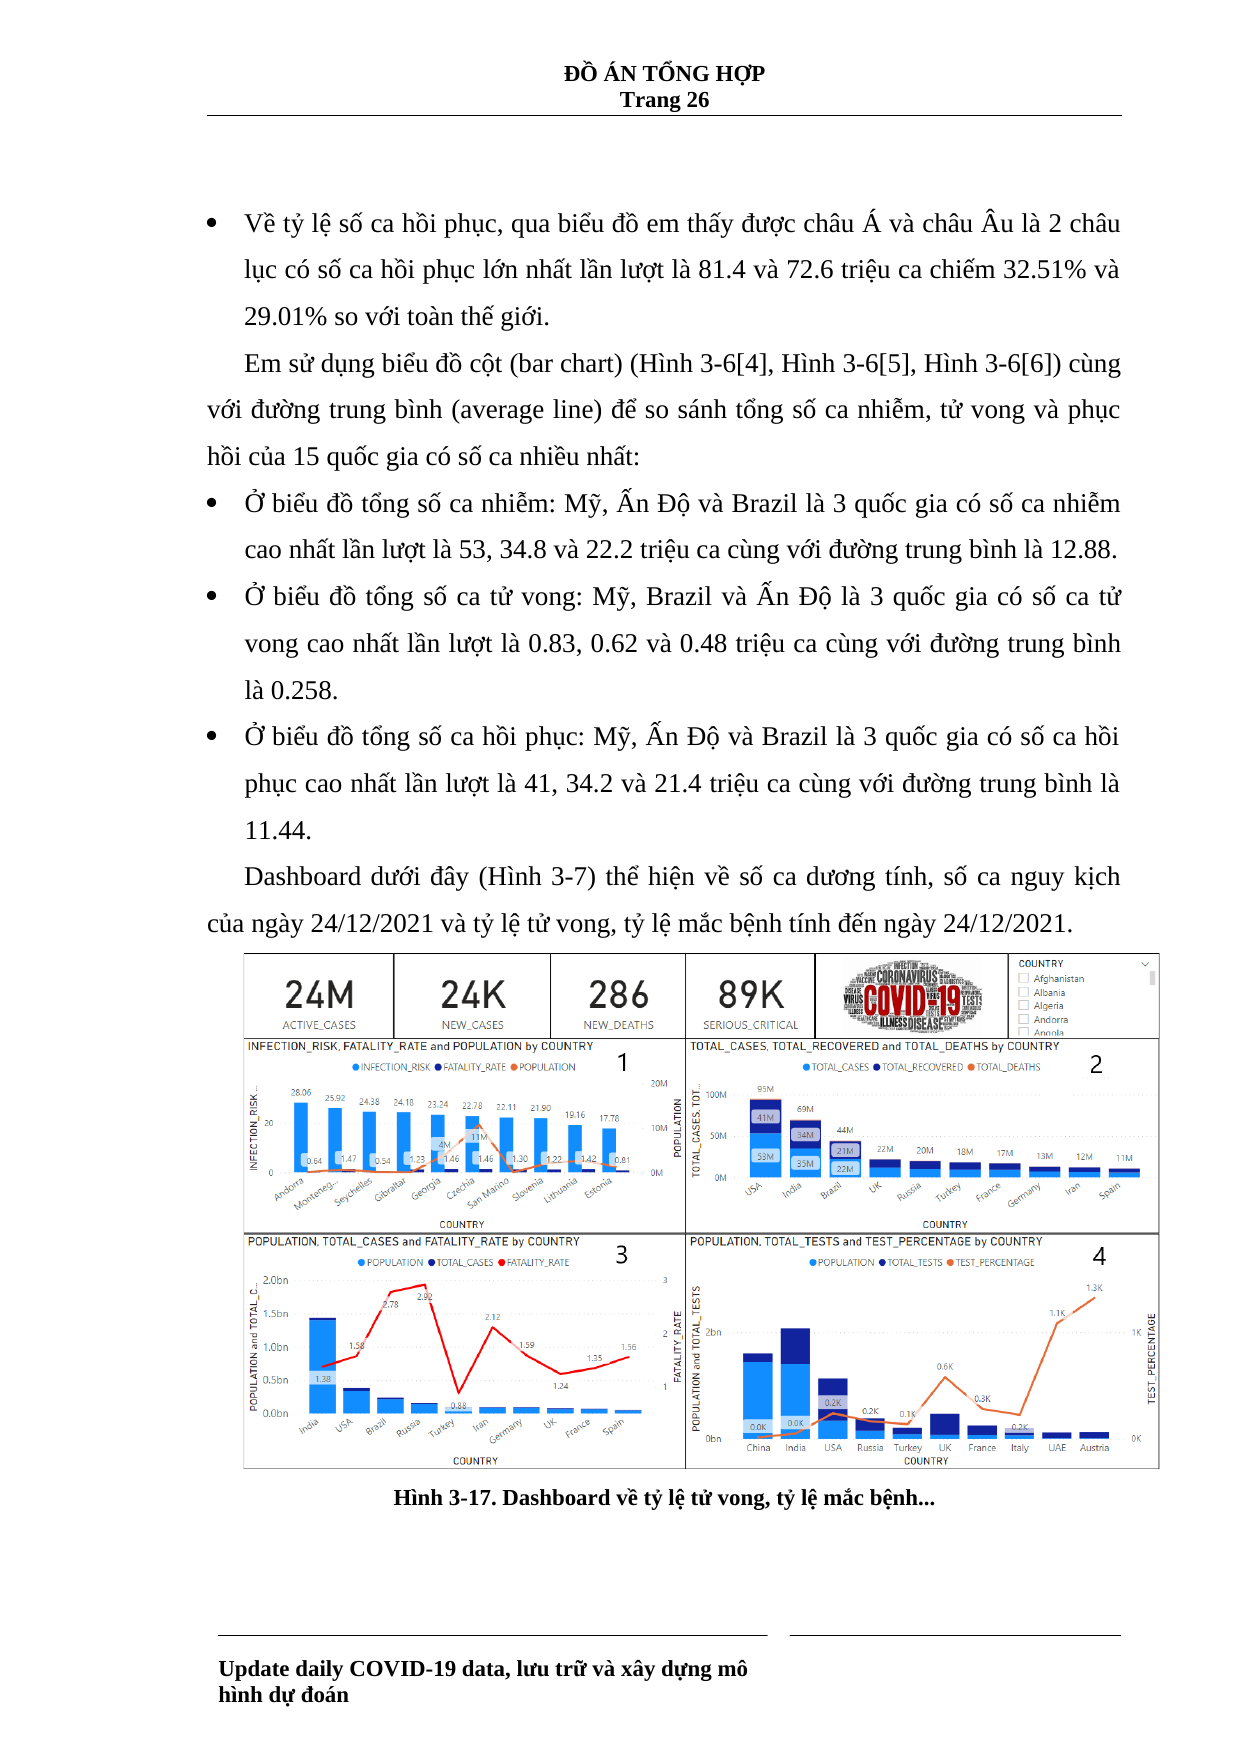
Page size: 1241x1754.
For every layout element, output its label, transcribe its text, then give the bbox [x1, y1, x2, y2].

list Ở biểu đồ tổng số ca tử vong: Mỹ, Brazil và Ấn Độ là 3 quốc gia có số ca tử vong cao nhất lần lượt là 0.83, 0.62 và 0.48 triệu ca cùng với đường trung bình là 0.258. [207, 580, 1122, 705]
text Em sử dụng biểu đồ cột (bar chart) (Hình 3-6[4], Hình 3-6[5], Hình 3-6[6]) cùng với đường trung bình (average line) để so sánh tổng số ca nhiễm, tử vong và phục hồi của 15 quốc gia có số ca nhiều nhất: [207, 347, 1122, 471]
list Về tỷ lệ số ca hồi phục, qua biểu đồ em thấy được châu Á và châu Âu là 2 châu lục có số ca hồi phục lớn nhất lần lượt là 81.4 và 72.6 triệu ca chiếm 32.51% và 29.01% so với toàn thế giới. [207, 207, 1122, 331]
picture [243, 953, 1160, 1469]
list Ở biểu đồ tổng số ca nhiễm: Mỹ, Ấn Độ và Brazil là 3 quốc gia có số ca nhiễm cao nhất lần lượt là 53, 34.8 và 22.2 triệu ca cùng với đường trung bình là 12.88. [207, 487, 1122, 565]
text Dashboard dưới đây (Hình 3-7) thể hiện về số ca dương tính, số ca nguy kịch của ngày 24/12/2021 và tỷ lệ tử vong, tỷ lệ mắc bệnh tính đến ngày 24/12/2021. [207, 861, 1122, 938]
list Ở biểu đồ tổng số ca hồi phục: Mỹ, Ấn Độ và Brazil là 3 quốc gia có số ca hồi phục cao nhất lần lượt là 41, 34.2 và 21.4 triệu ca cùng với đường trung bình là 11.44. [207, 720, 1122, 845]
